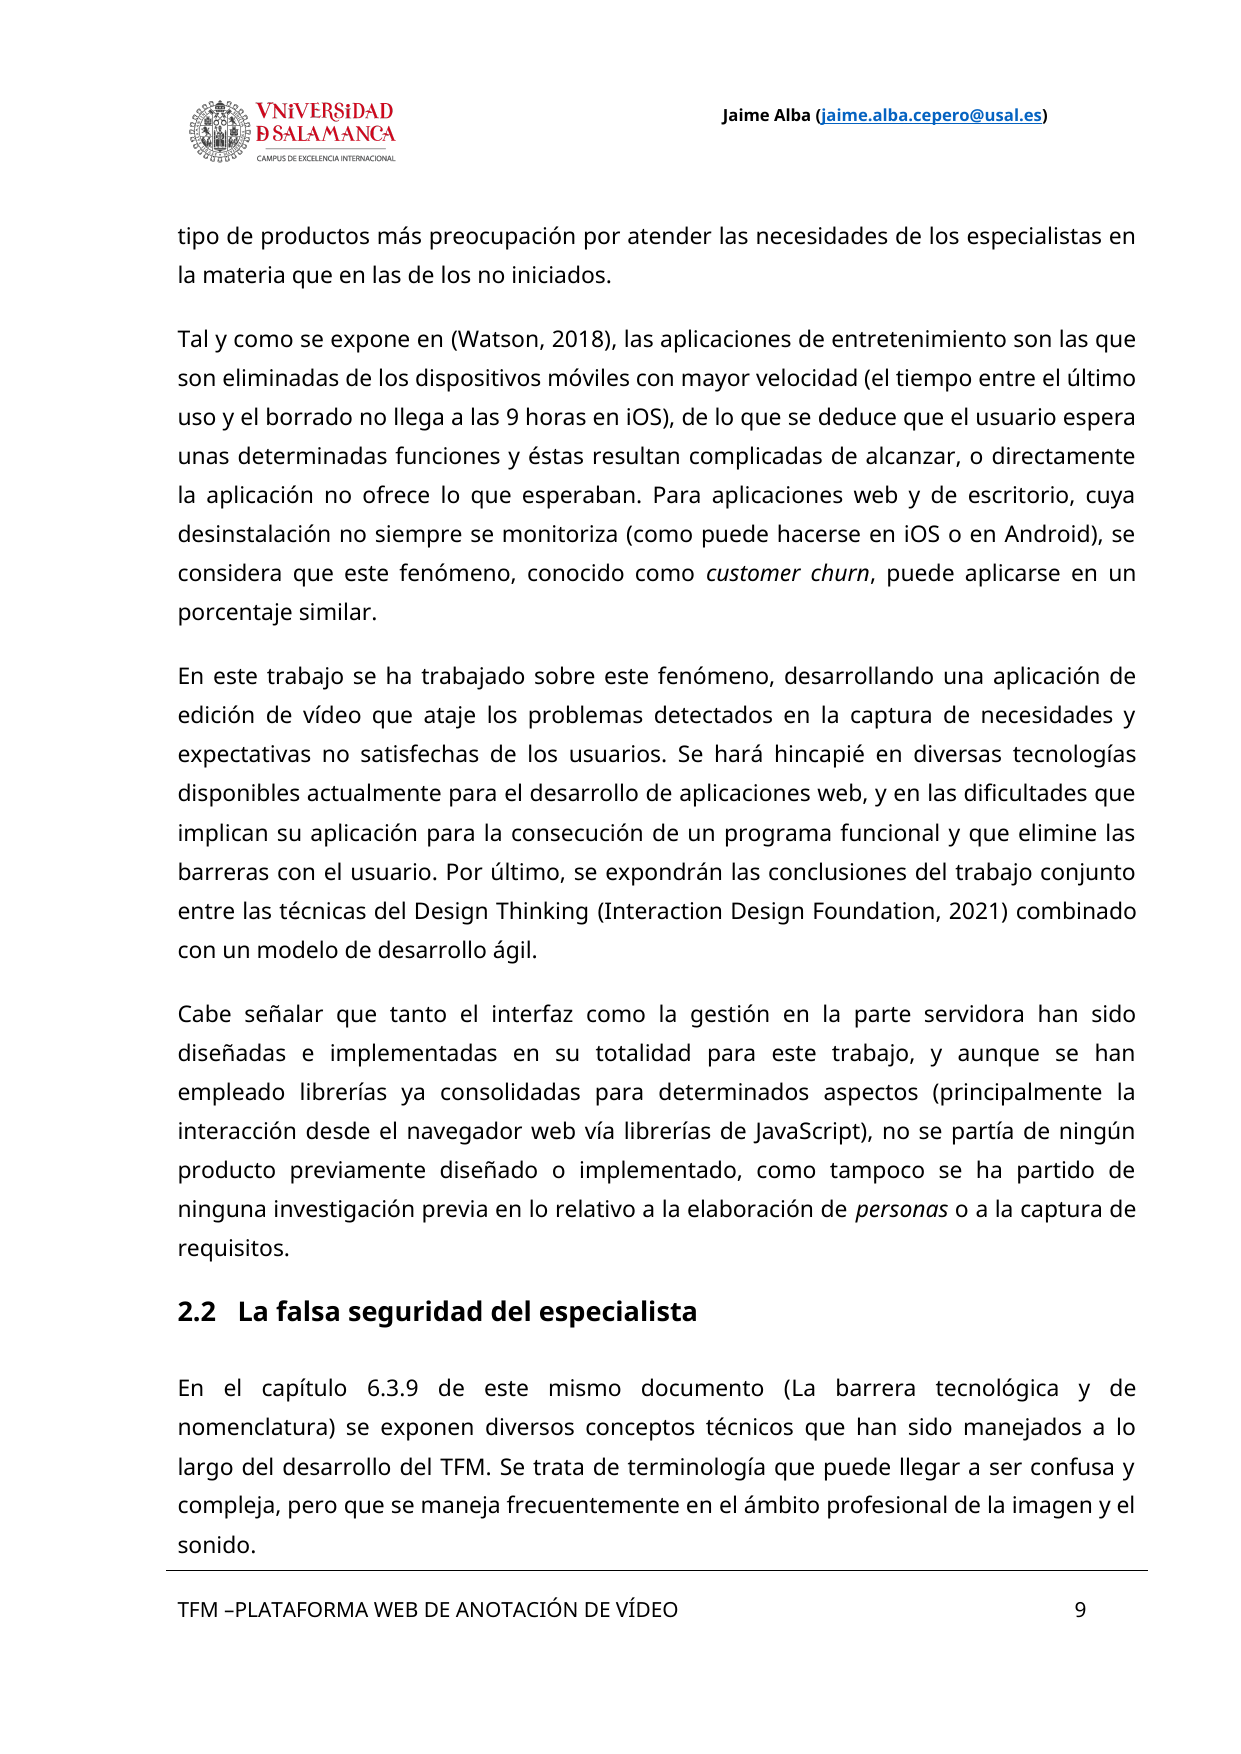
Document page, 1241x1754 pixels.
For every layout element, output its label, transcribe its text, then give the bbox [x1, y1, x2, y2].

picture [188, 99, 397, 163]
text Cabe señalar que tanto el interfaz como la gestión en la parte servidora han sido diseñadas e implementadas en su totalidad para este trabajo, y aunque se han empleado librerías ya consolidadas para determinados aspectos (principalmente la interacción desde el navegador web vía librerías de JavaScript), no se partía de ningún producto previamente diseñado o implementado, como tampoco se ha partido de ninguna investigación previa en lo relativo a la elaboración de personas o a la captura de requisitos. [177, 998, 1137, 1263]
text En este trabajo se ha trabajado sobre este fenómeno, desarrollando una aplicación de edición de vídeo que ataje los problemas detectados en la captura de necesidades y expectativas no satisfechas de los usuarios. Se hará hincapié en diversas tecnologías disponibles actualmente para el desarrollo de aplicaciones web, y en las dificultades que implican su aplicación para la consecución de un programa funcional y que elimine las barreras con el usuario. Por último, se expondrán las conclusiones del trabajo conjunto entre las técnicas del Design Thinking combinado con un modelo de desarrollo ágil. [177, 660, 1137, 965]
text En el capítulo 6.3.9 de este mismo documento (La barrera tecnológica y de nomenclatura) se exponen diversos conceptos técnicos que han sido manejados a lo largo del desarrollo del TFM. Se trata de terminología que puede llegar a ser confusa y compleja, pero que se maneja frecuentemente en el ámbito profesional de la imagen y el sonido. [177, 1372, 1137, 1560]
text Tal y como se expone en , las aplicaciones de entretenimiento son las que son eliminadas de los dispositivos móviles con mayor velocidad (el tiempo entre el último uso y el borrado no llega a las 9 horas en iOS), de lo que se deduce que el usuario espera unas determinadas funciones y éstas resultan complicadas de alcanzar, o directamente la aplicación no ofrece lo que esperaban. Para aplicaciones web y de escritorio, cuya desinstalación no siempre se monitoriza (como puede hacerse en iOS o en Android), se considera que este fenómeno, conocido como customer churn, puede aplicarse en un porcentaje similar. [177, 323, 1137, 627]
subtitle La falsa seguridad del especialista [177, 1292, 1137, 1329]
